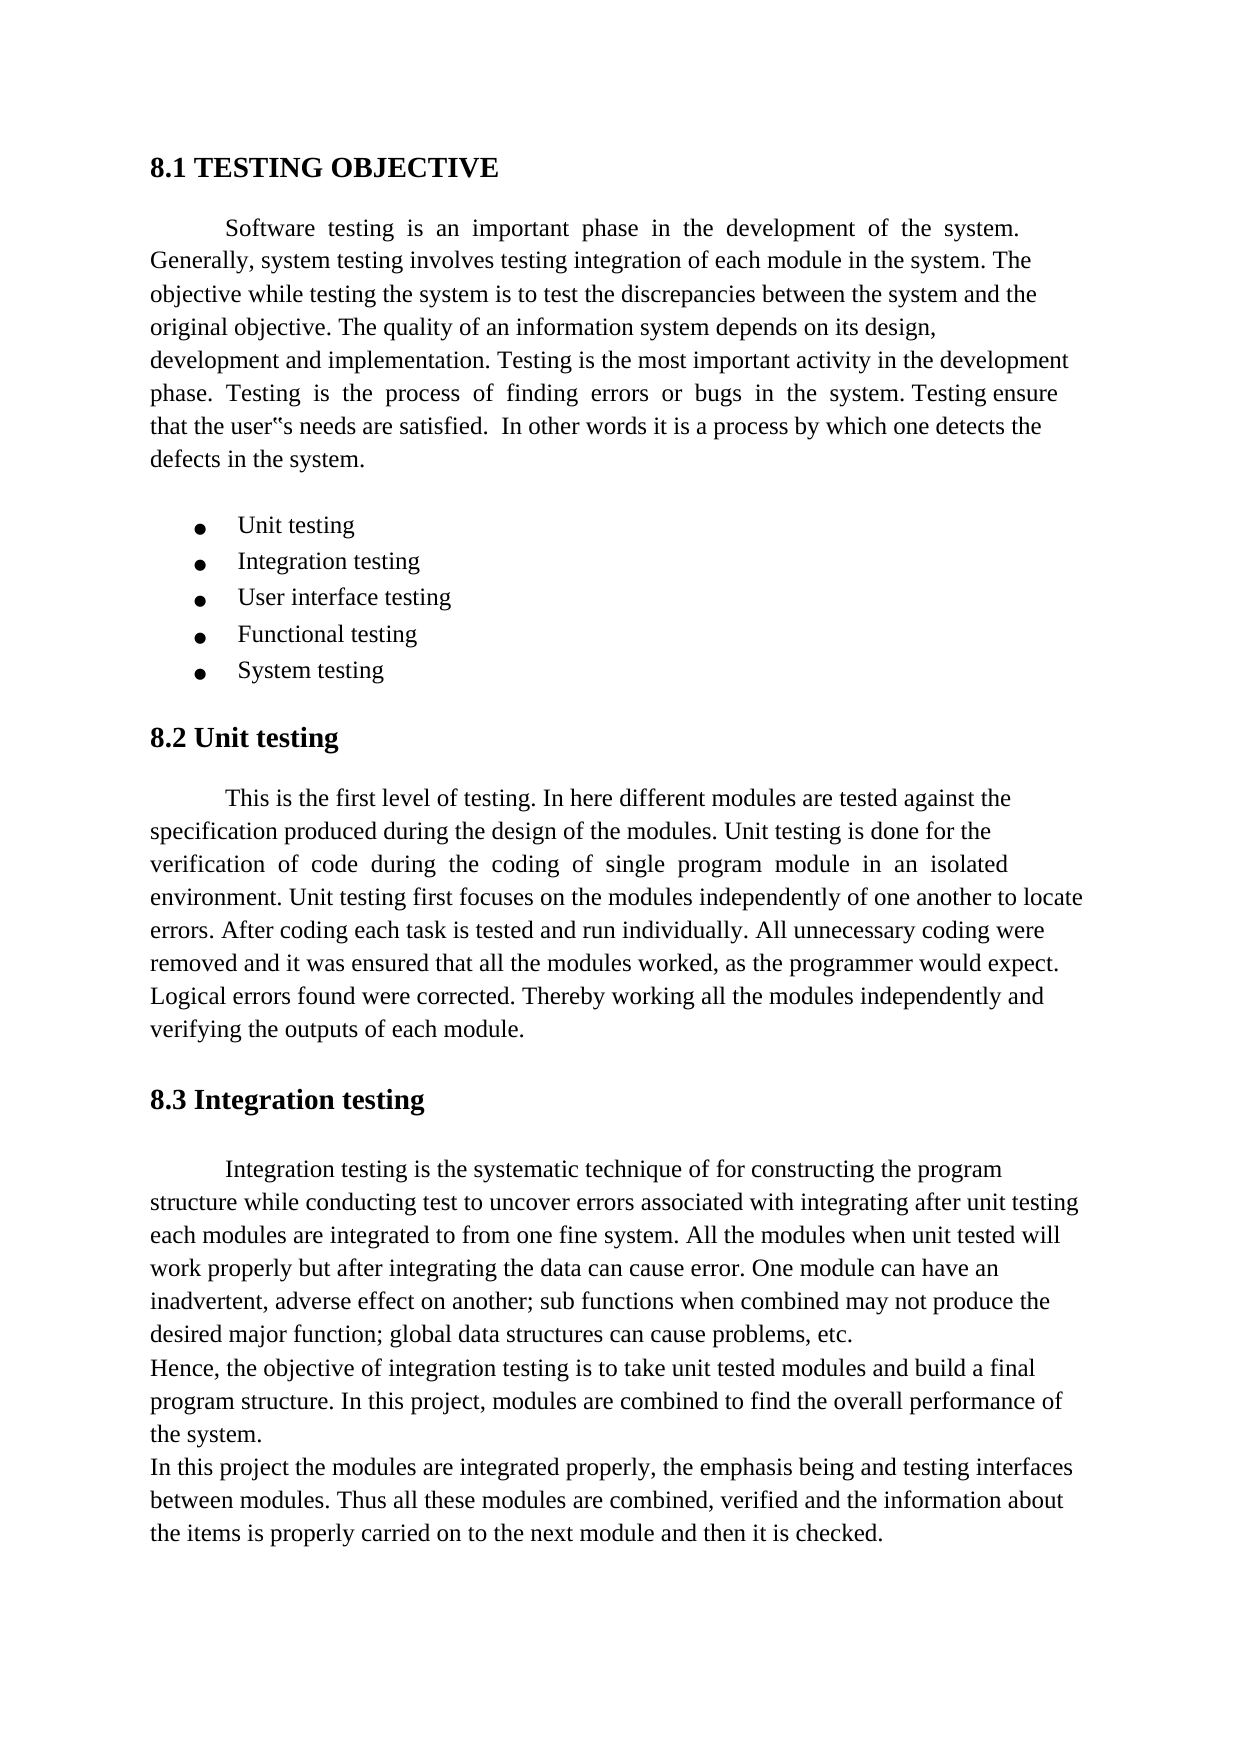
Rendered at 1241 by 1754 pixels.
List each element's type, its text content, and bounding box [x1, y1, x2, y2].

list Unit testing [194, 510, 1070, 541]
text Software testing is an important phase in the development of the system. Generally, system testing involves testing integration of each module in the system. The objective while testing the system is to test the discrepancies between the system and the original objective. The quality of an information system depends on its design, development and implementation. Testing is the most important activity in the development phase. Testing is the process of finding errors or bugs in the system. Testing ensure that the user‟s needs are satisfied. In other words it is a process by which one detects the defects in the system. [150, 213, 1070, 472]
list Functional testing [194, 619, 1070, 651]
text Hence, the objective of integration testing is to take unit tested modules and build a final program structure. In this project, modules are combined to find the overall performance of the system. [150, 1353, 1084, 1448]
list System testing [194, 655, 1070, 687]
text 8.1 TESTING OBJECTIVE [150, 150, 1092, 183]
text 8.2 Unit testing [150, 720, 1092, 754]
text In this project the modules are integrated properly, the emphasis being and testing interfaces between modules. Thus all these modules are combined, verified and the information about the items is properly carried on to the next module and then it is checked. [150, 1452, 1085, 1547]
text This is the first level of testing. In here different modules are tested against the specification produced during the design of the modules. Unit testing is done for the verification of code during the coding of single program module in an isolated environment. Unit testing first focuses on the modules independently of one another to locate errors. After coding each task is tested and run individually. All unnecessary coding were removed and it was ensured that all the modules worked, as the programmer would expect. Logical errors found were corrected. Thereby working all the modules independently and verifying the outputs of each module. [150, 783, 1084, 1043]
text Integration testing is the systematic technique of for constructing the program structure while conducting test to uncover errors associated with integrating after unit testing each modules are integrated to from one fine system. All the modules when unit tested will work properly but after integrating the data can cause error. One module can have an inadvertent, adverse effect on another; sub functions when combined may not produce the desired major function; global data structures can cause problems, etc. [150, 1154, 1084, 1348]
list User interface testing [194, 582, 1070, 614]
list Integration testing [194, 546, 1070, 578]
text 8.3 Integration testing [150, 1082, 1092, 1116]
